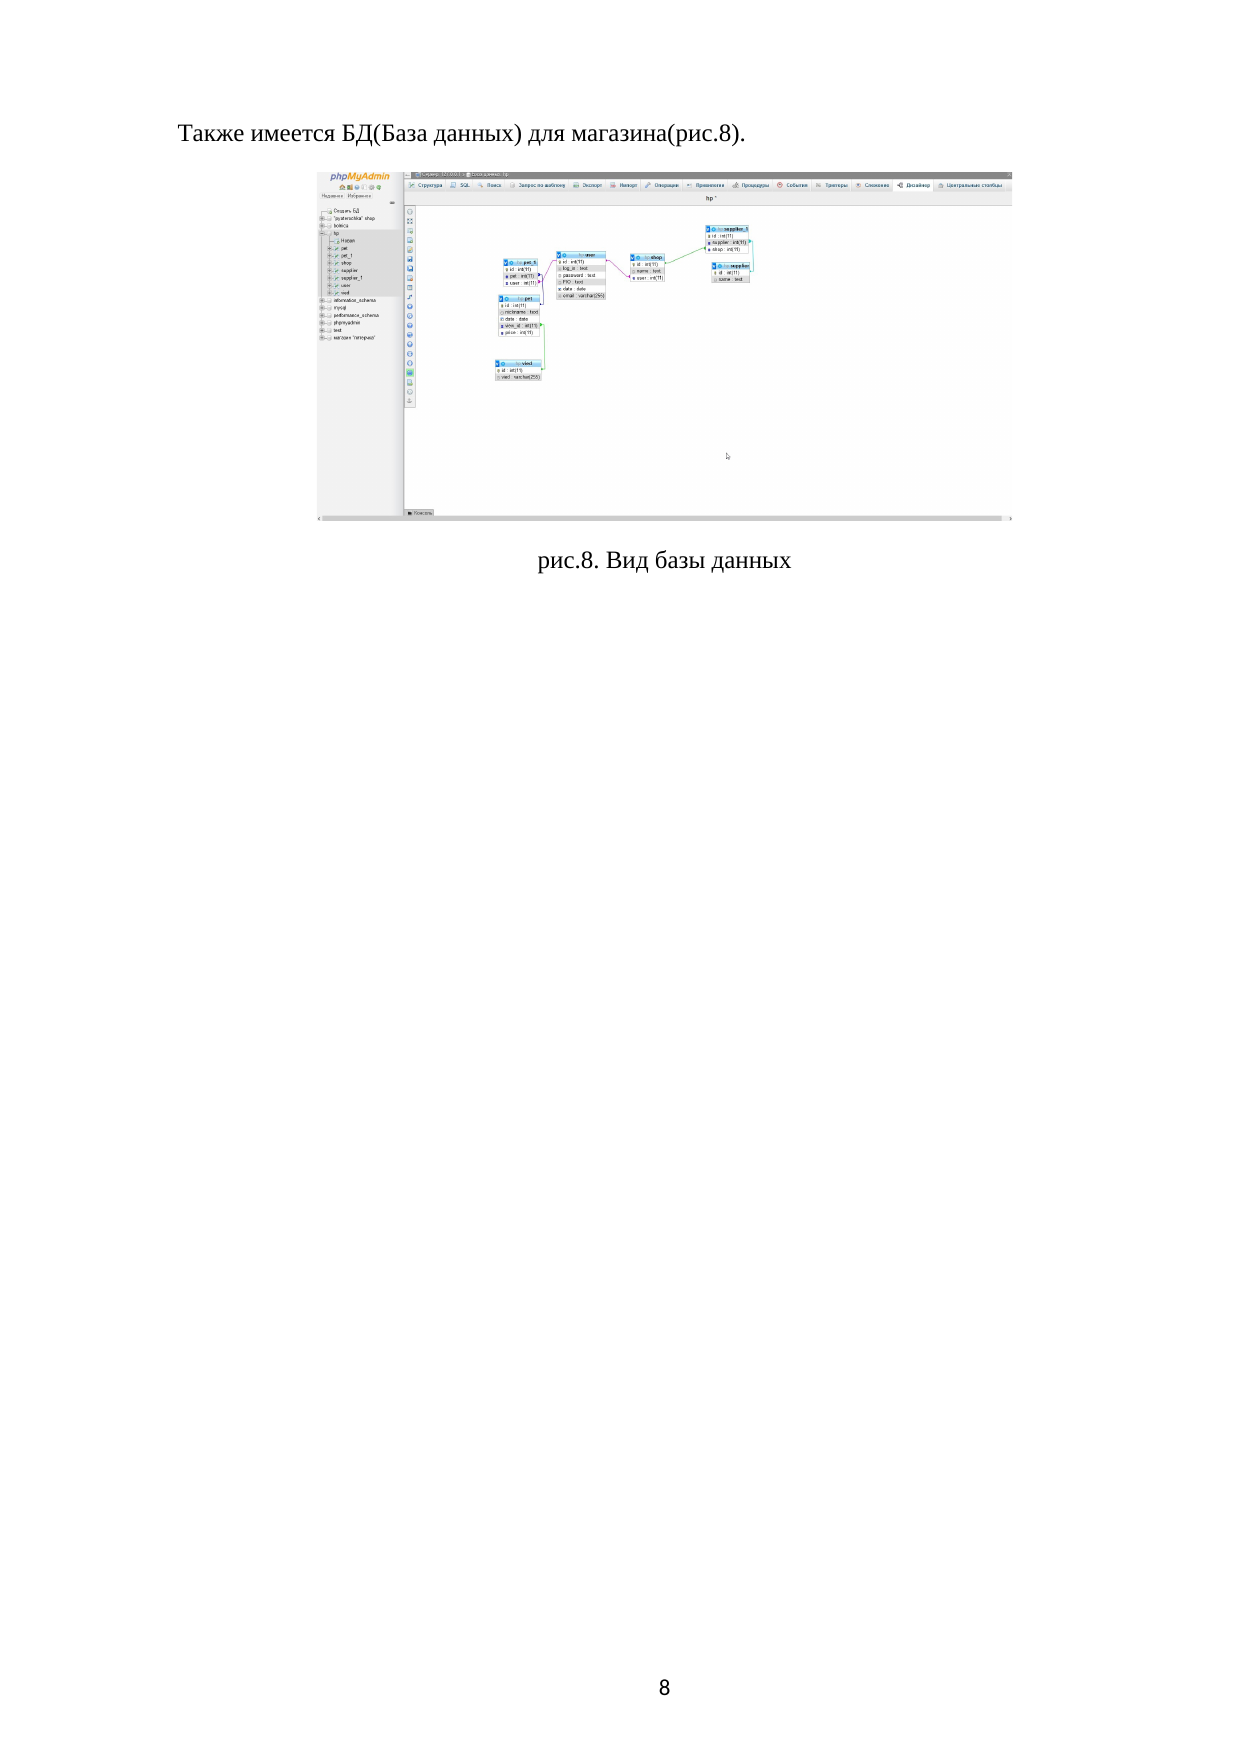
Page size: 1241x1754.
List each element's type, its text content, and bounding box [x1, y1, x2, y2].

text рис.8. Вид базы данных [177, 545, 1152, 574]
text Также имеется БД(База данных) для магазина(рис.8). [177, 118, 1152, 147]
